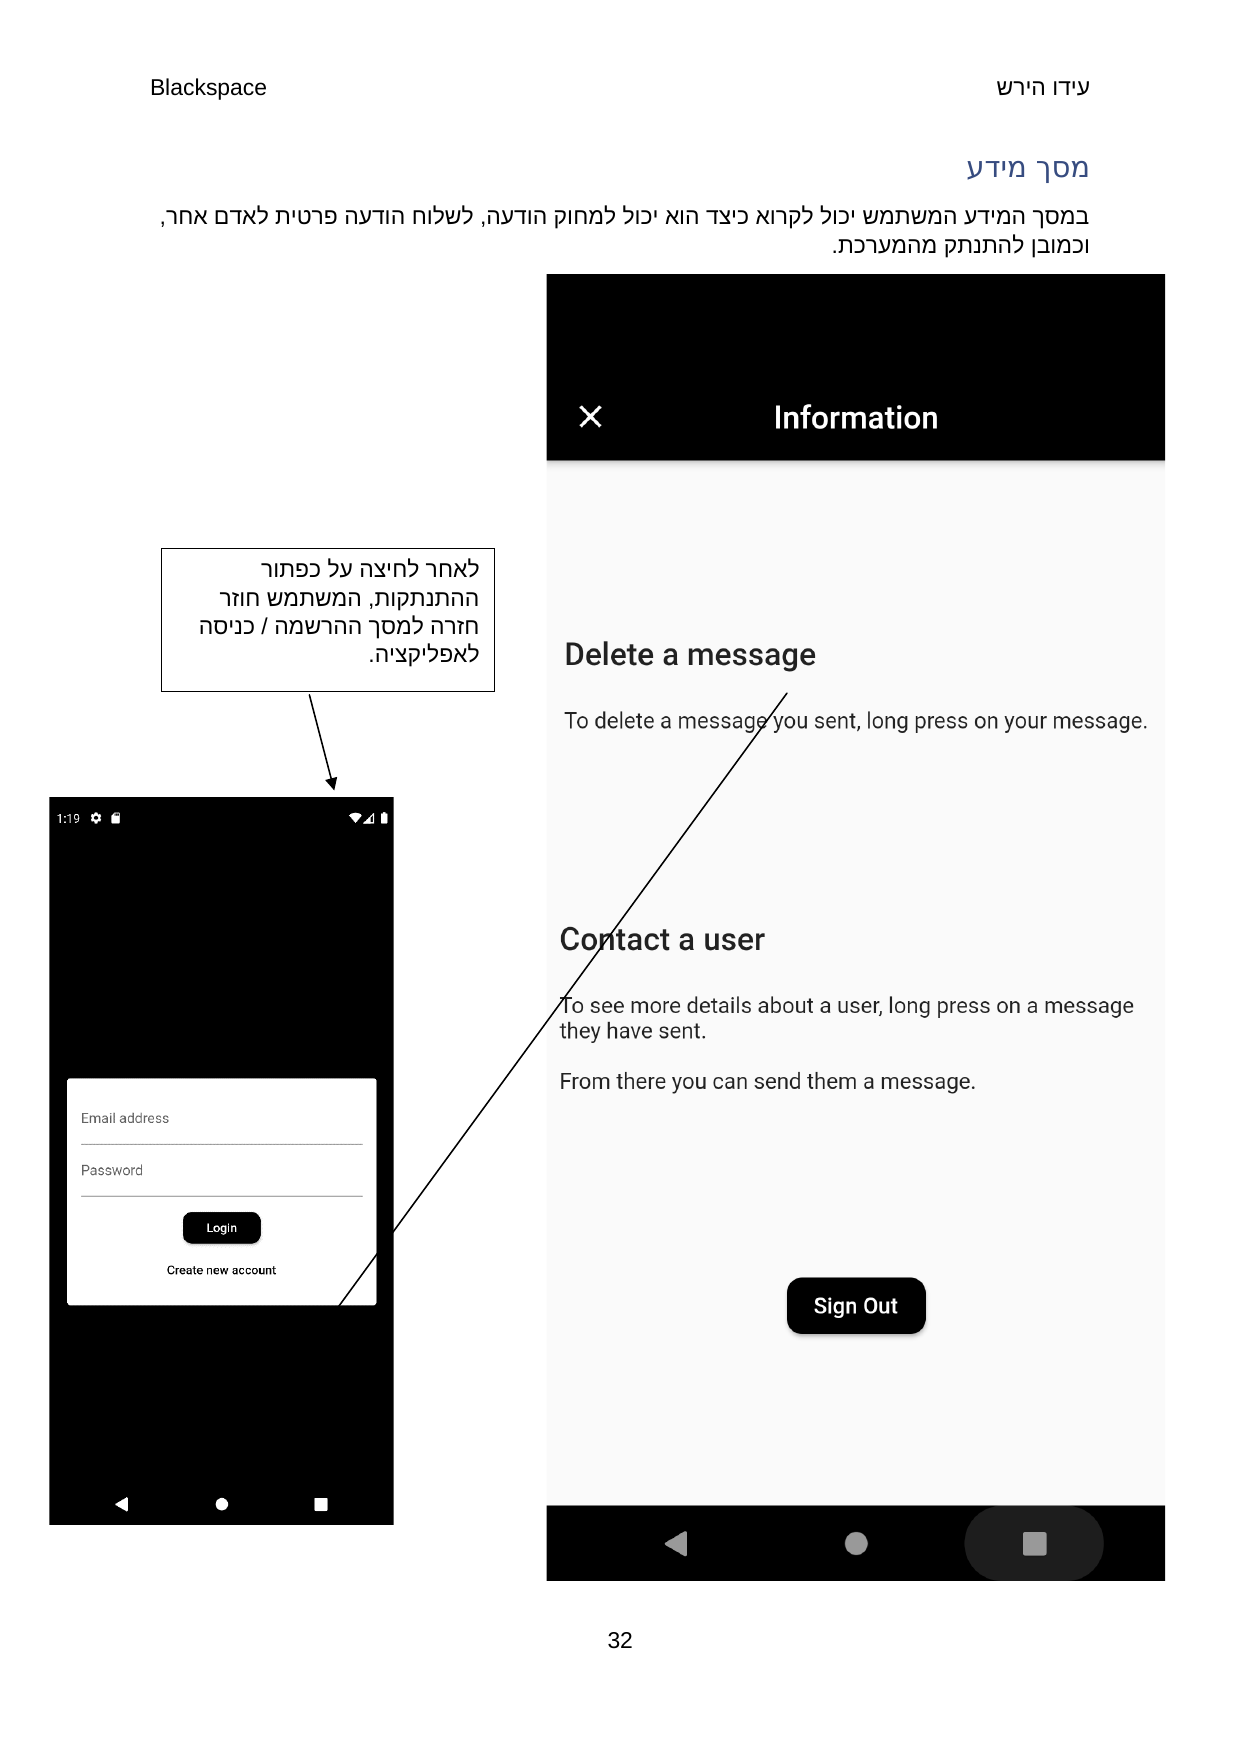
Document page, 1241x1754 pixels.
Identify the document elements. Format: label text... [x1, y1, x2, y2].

picture [49, 797, 394, 1525]
text במסך המידע המשתמש יכול לקרוא כיצד הוא יכול למחוק הודעה, לשלוח הודעה פרטית לאדם אחר, וכמובן להתנתק מהמערכת. [150, 203, 1090, 258]
picture [546, 274, 1166, 1581]
text מסך מידע [150, 150, 1090, 184]
